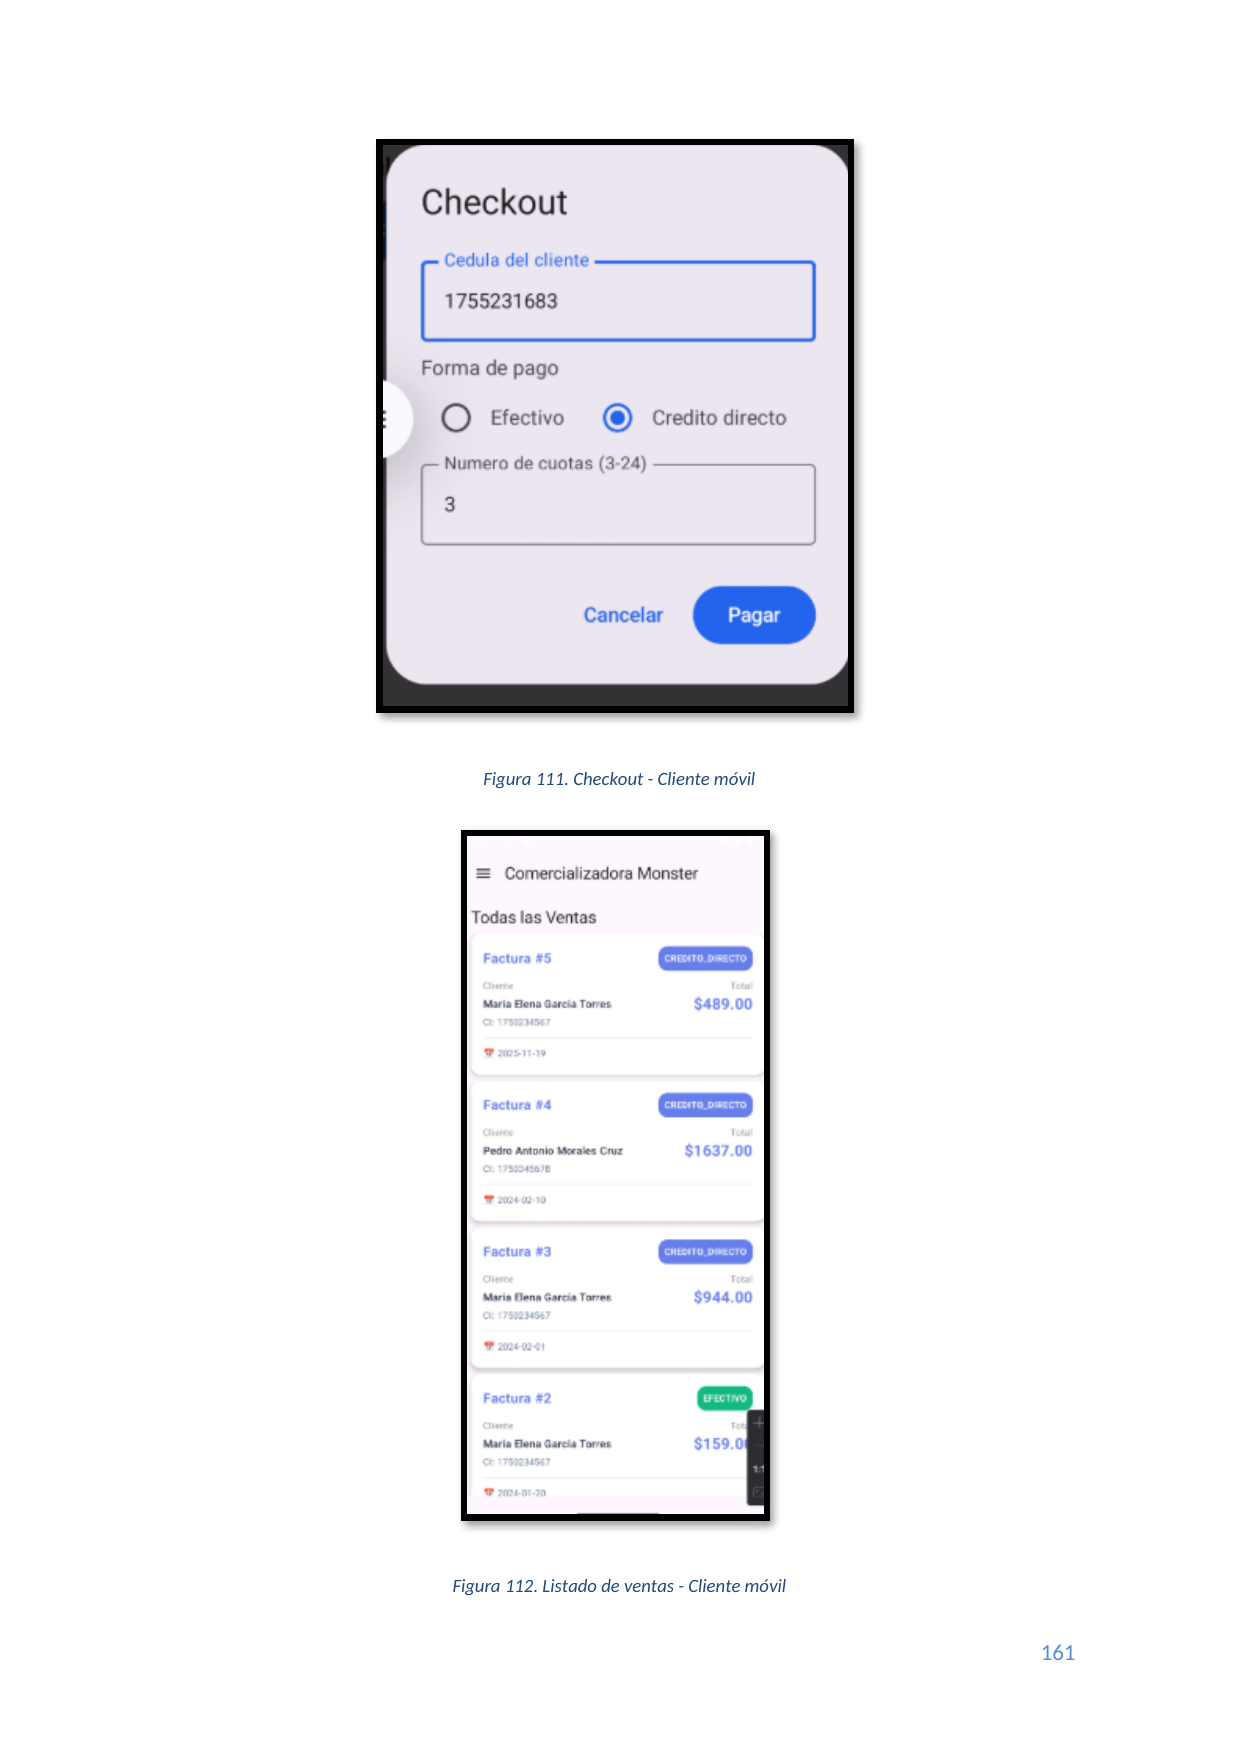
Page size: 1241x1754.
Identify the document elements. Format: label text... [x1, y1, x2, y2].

picture [467, 836, 764, 1514]
text Figura 112. Listado de ventas - Cliente móvil [177, 1574, 1063, 1597]
picture [383, 145, 848, 706]
text Figura 111. Checkout - Cliente móvil [177, 767, 1063, 790]
